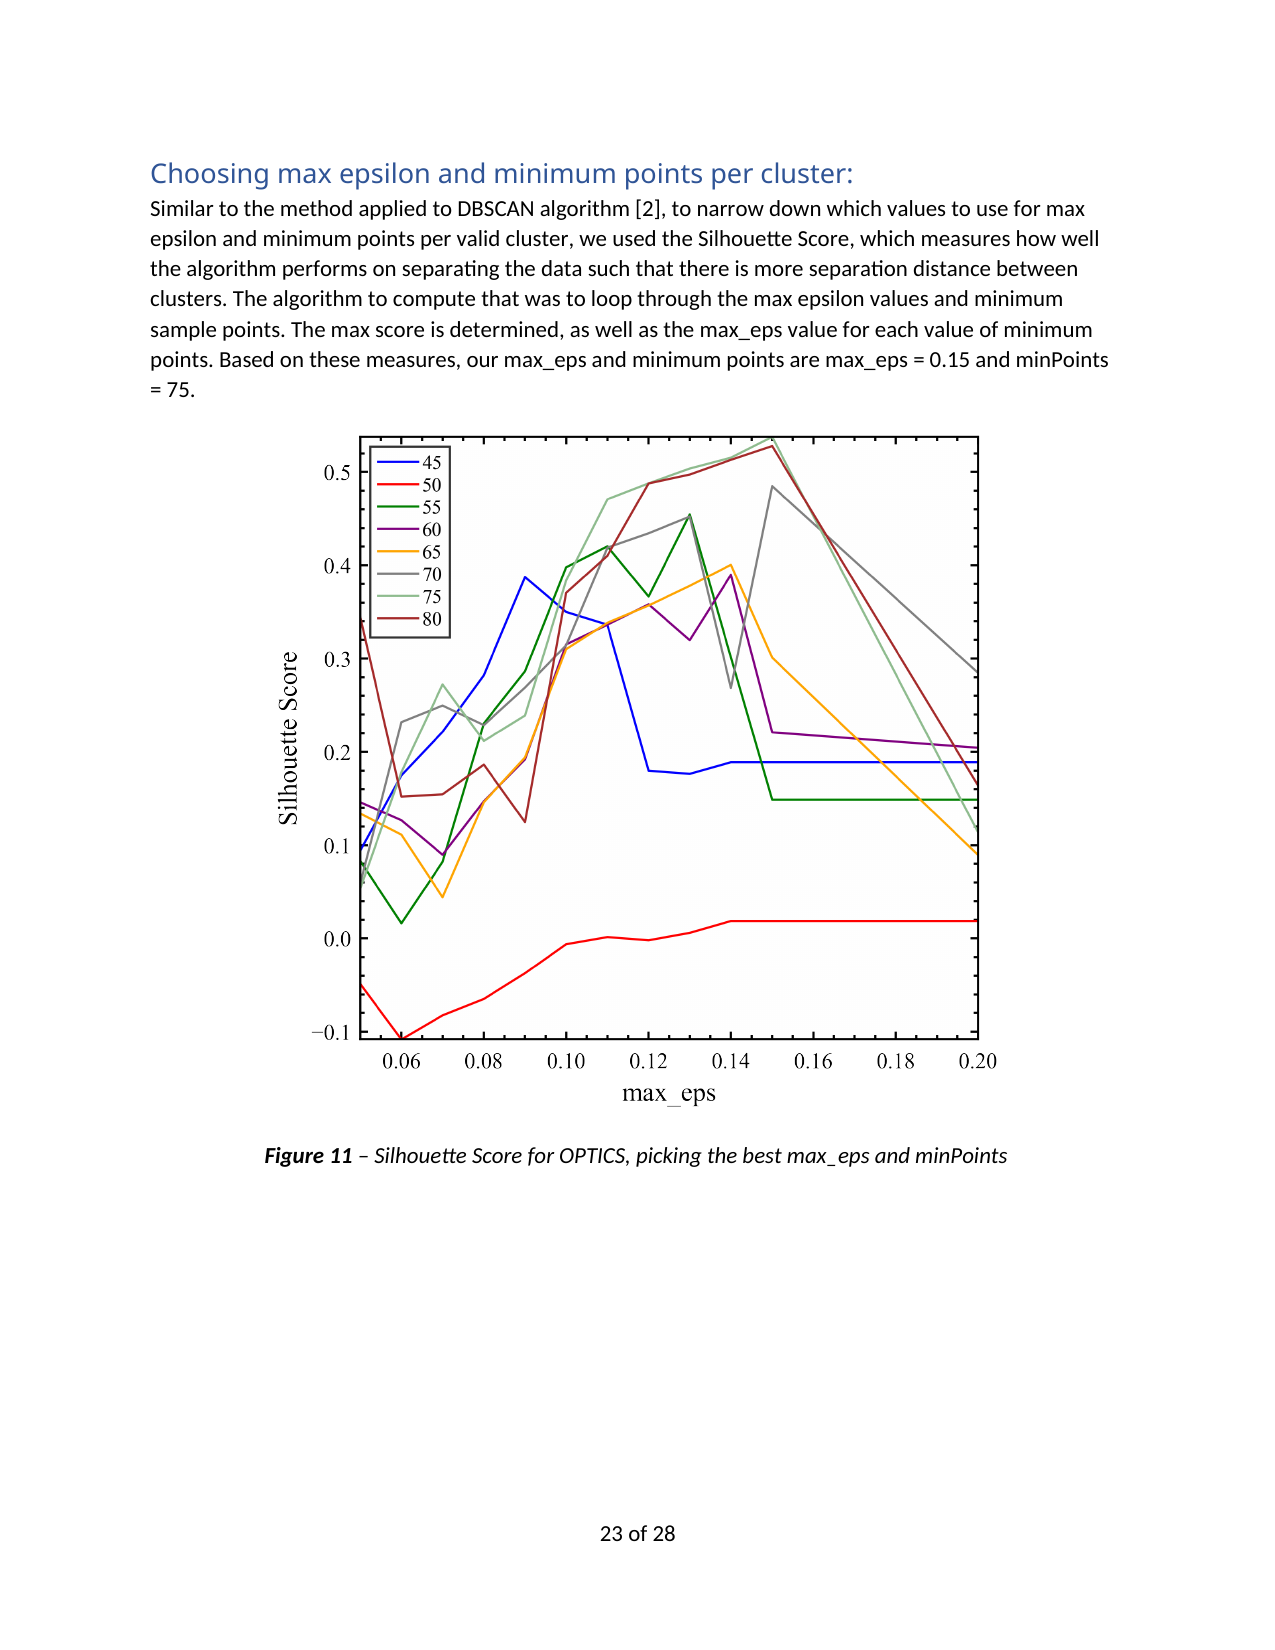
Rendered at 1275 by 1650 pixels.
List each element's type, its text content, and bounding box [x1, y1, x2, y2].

text Similar to the method applied to DBSCAN algorithm [2], to narrow down which values to use for max epsilon and minimum points per valid cluster, we used the Silhouette Score, which measures how well the algorithm performs on separating the data such that there is more separation distance between clusters. The algorithm to compute that was to loop through the max epsilon values and minimum sample points. The max score is determined, as well as the max_eps value for each value of minimum points. Based on these measures, our max_eps and minimum points are max_eps = 0.15 and minPoints = 75. [150, 194, 1125, 403]
text Figure 11 – Silhouette Score for OPTICS, picking the best max_eps and minPoints [150, 1141, 1125, 1169]
subtitle Choosing max epsilon and minimum points per cluster: [150, 154, 1125, 191]
